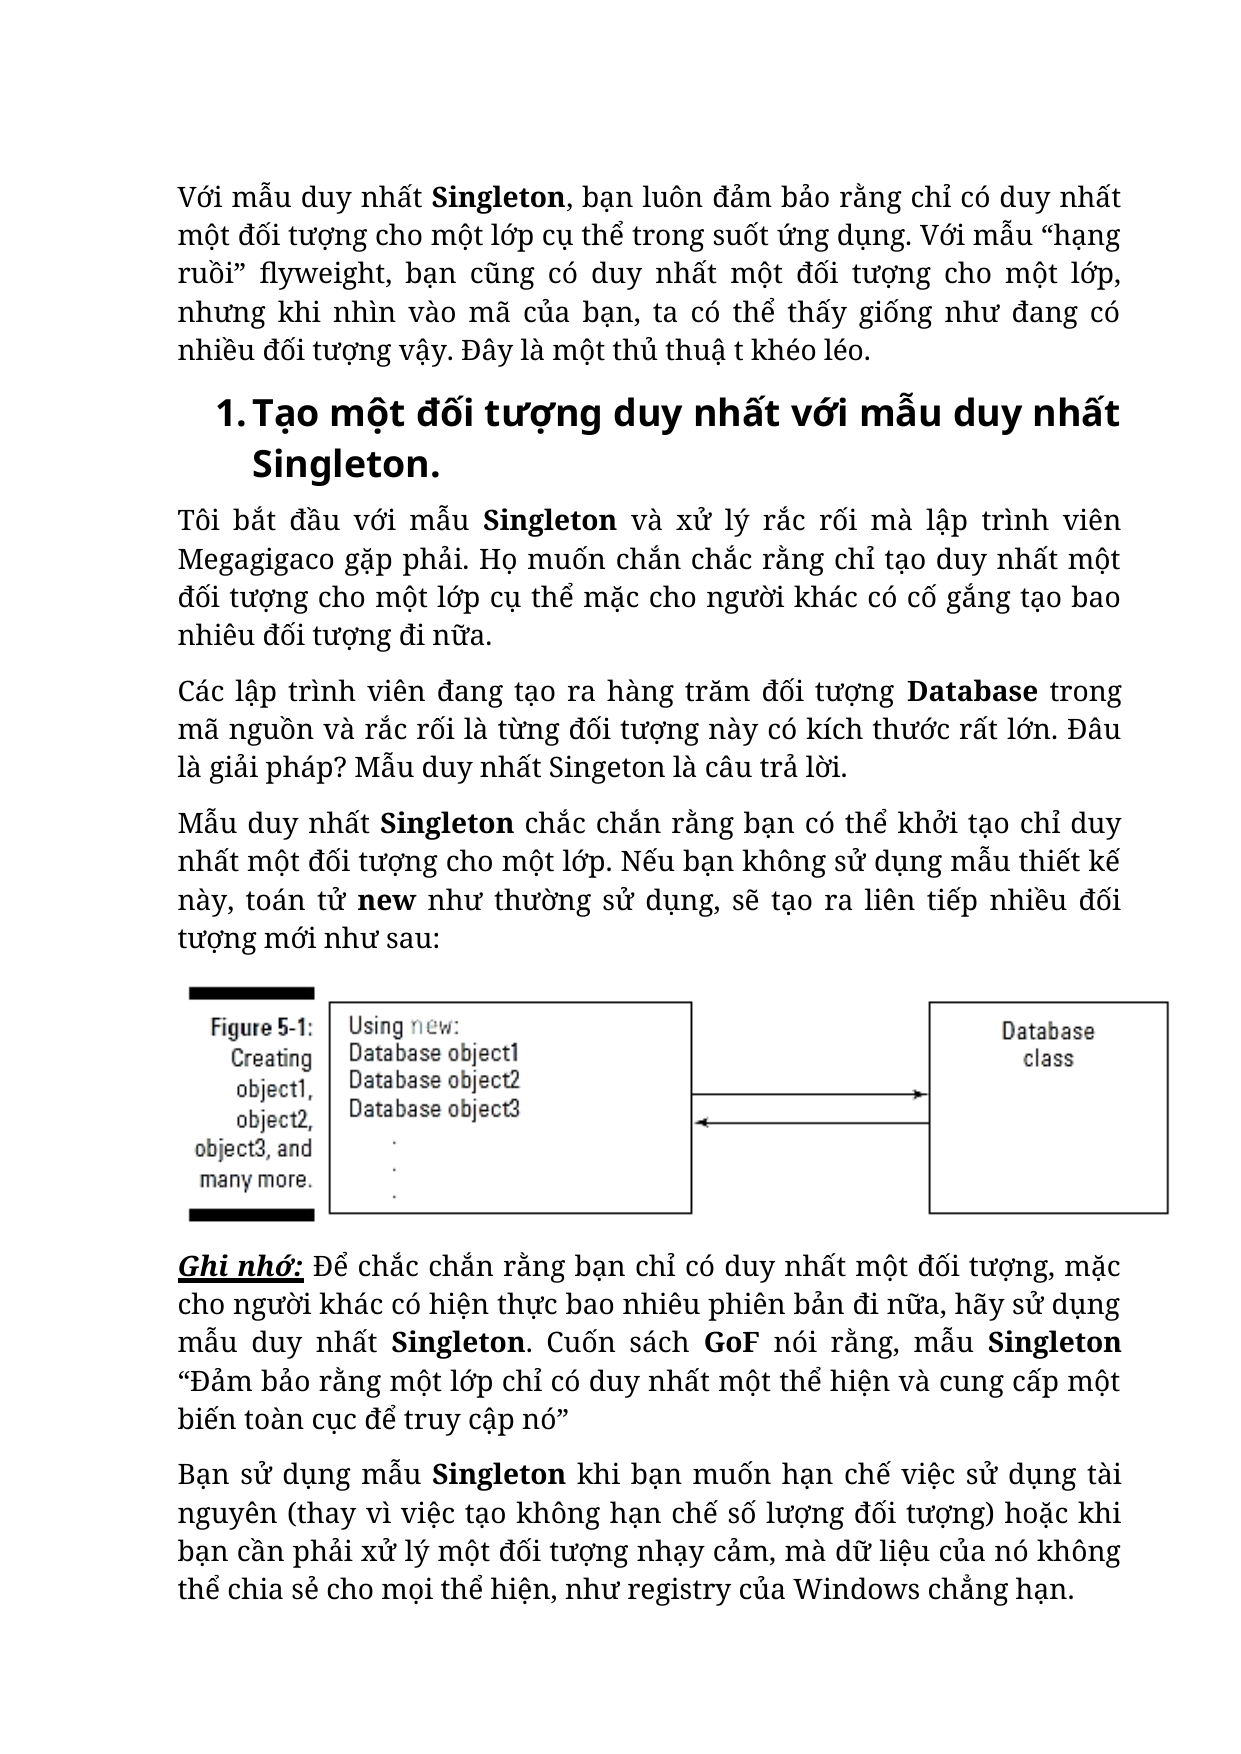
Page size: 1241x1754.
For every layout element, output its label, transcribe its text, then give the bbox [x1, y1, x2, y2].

text Mẫu duy nhất Singleton chắc chắn rằng bạn có thể khởi tạo chỉ duy nhất một đối tượng cho một lớp. Nếu bạn không sử dụng mẫu thiết kế này, toán tử new như thường sử dụng, sẽ tạo ra liên tiếp nhiều đối tượng mới như sau: [177, 803, 1122, 957]
text Ghi nhớ: Để chắc chắn rằng bạn chỉ có duy nhất một đối tượng, mặc cho người khác có hiện thực bao nhiêu phiên bản đi nữa, hãy sử dụng mẫu duy nhất Singleton. Cuốn sách GoF nói rằng, mẫu Singleton “Đảm bảo rằng một lớp chỉ có duy nhất một thể hiện và cung cấp một biến toàn cục để truy cập nó” [177, 1246, 1122, 1437]
text Tôi bắt đầu với mẫu Singleton và xử lý rắc rối mà lập trình viên Megagigaco gặp phải. Họ muốn chắn chắc rằng chỉ tạo duy nhất một đối tượng cho một lớp cụ thể mặc cho người khác có cố gắng tạo bao nhiêu đối tượng đi nữa. [177, 501, 1122, 654]
subtitle Tạo một đối tượng duy nhất với mẫu duy nhất Singleton. [215, 386, 1122, 488]
text Bạn sử dụng mẫu Singleton khi bạn muốn hạn chế việc sử dụng tài nguyên (thay vì việc tạo không hạn chế số lượng đối tượng) hoặc khi bạn cần phải xử lý một đối tượng nhạy cảm, mà dữ liệu của nó không thể chia sẻ cho mọi thể hiện, như registry của Windows chẳng hạn. [177, 1455, 1122, 1608]
picture [177, 973, 1187, 1229]
text Với mẫu duy nhất Singleton, bạn luôn đảm bảo rằng chỉ có duy nhất một đối tượng cho một lớp cụ thể trong suốt ứng dụng. Với mẫu “hạng ruồi” flyweight, bạn cũng có duy nhất một đối tượng cho một lớp, nhưng khi nhìn vào mã của bạn, ta có thể thấy giống như đang có nhiều đối tượng vậy. Đây là một thủ thuậ t khéo léo. [177, 177, 1122, 369]
text Các lập trình viên đang tạo ra hàng trăm đối tượng Database trong mã nguồn và rắc rối là từng đối tượng này có kích thước rất lớn. Đâu là giải pháp? Mẫu duy nhất Singeton là câu trả lời. [177, 671, 1122, 786]
